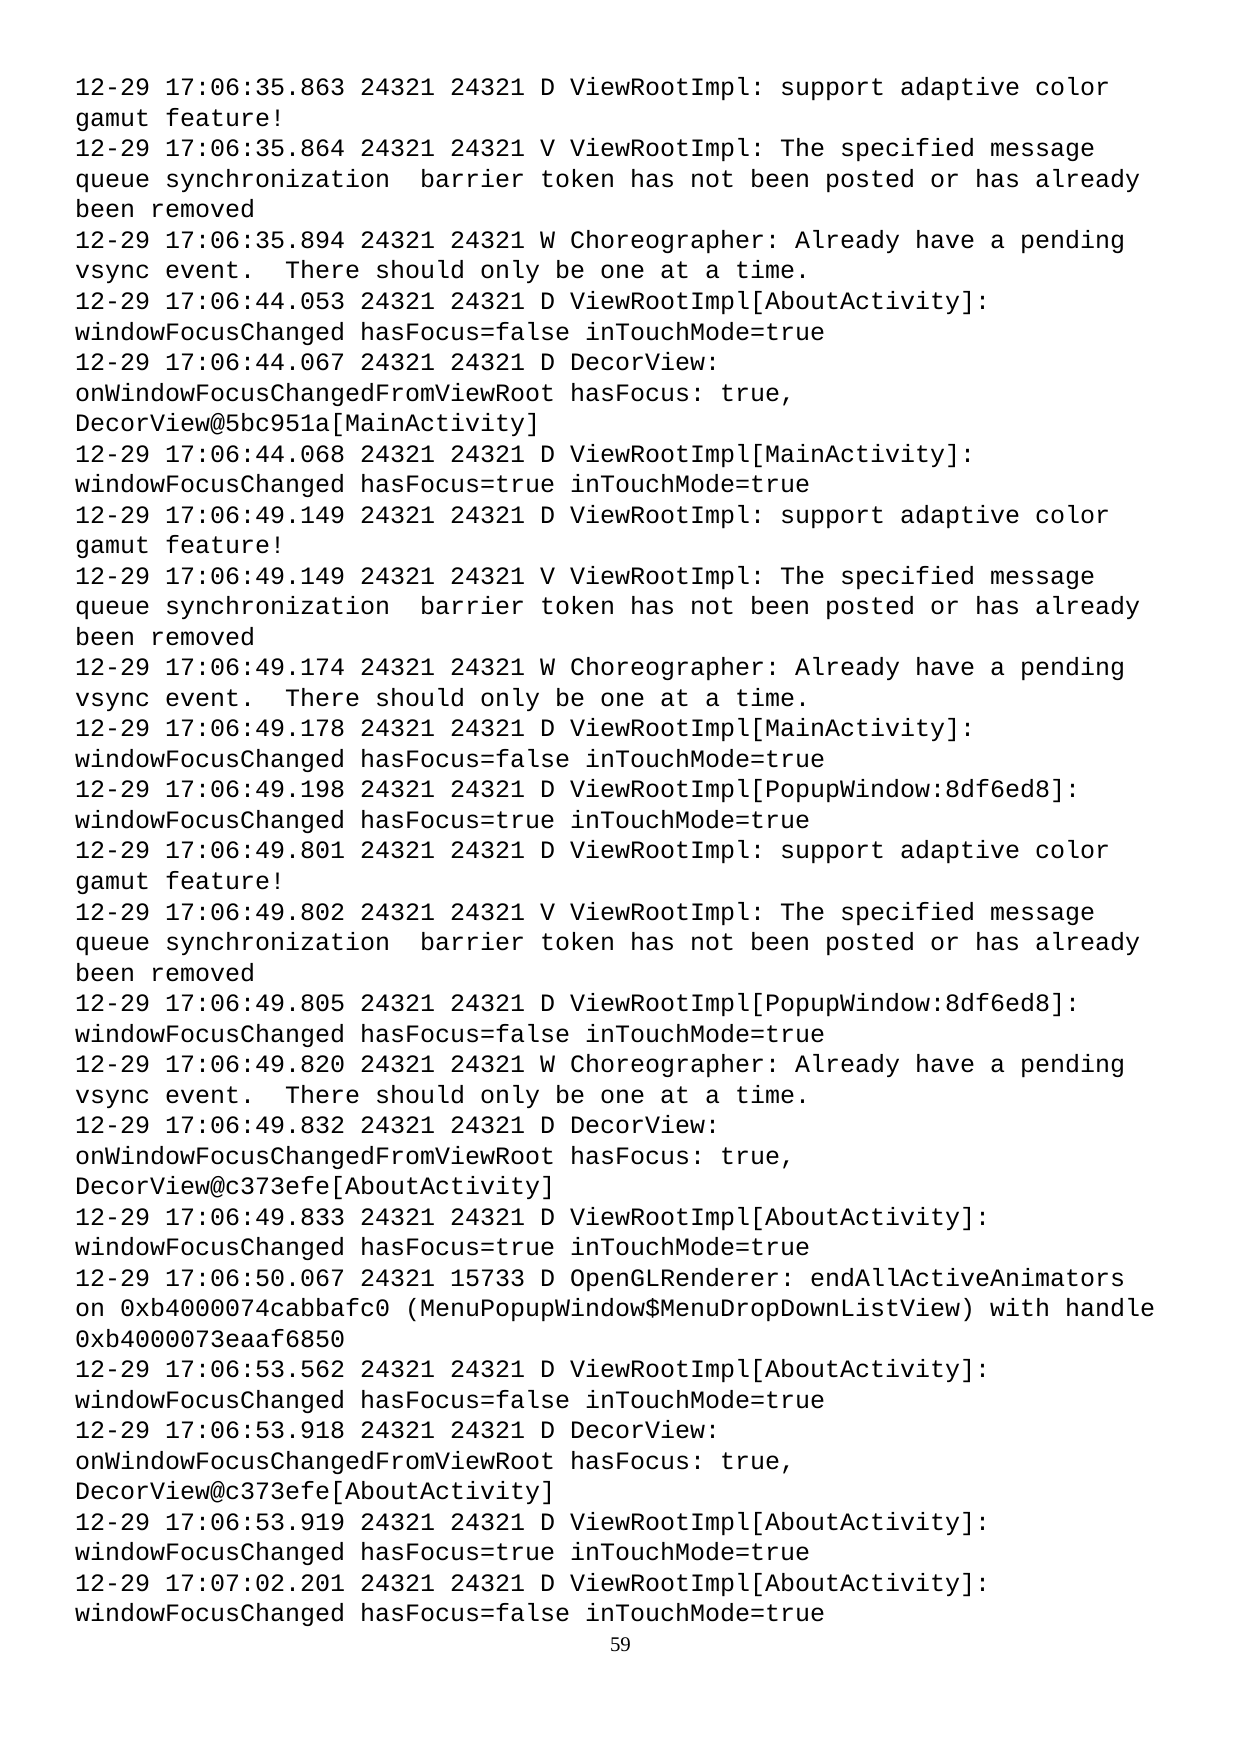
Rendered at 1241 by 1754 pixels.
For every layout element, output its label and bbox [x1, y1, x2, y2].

text [75, 75, 1165, 1629]
